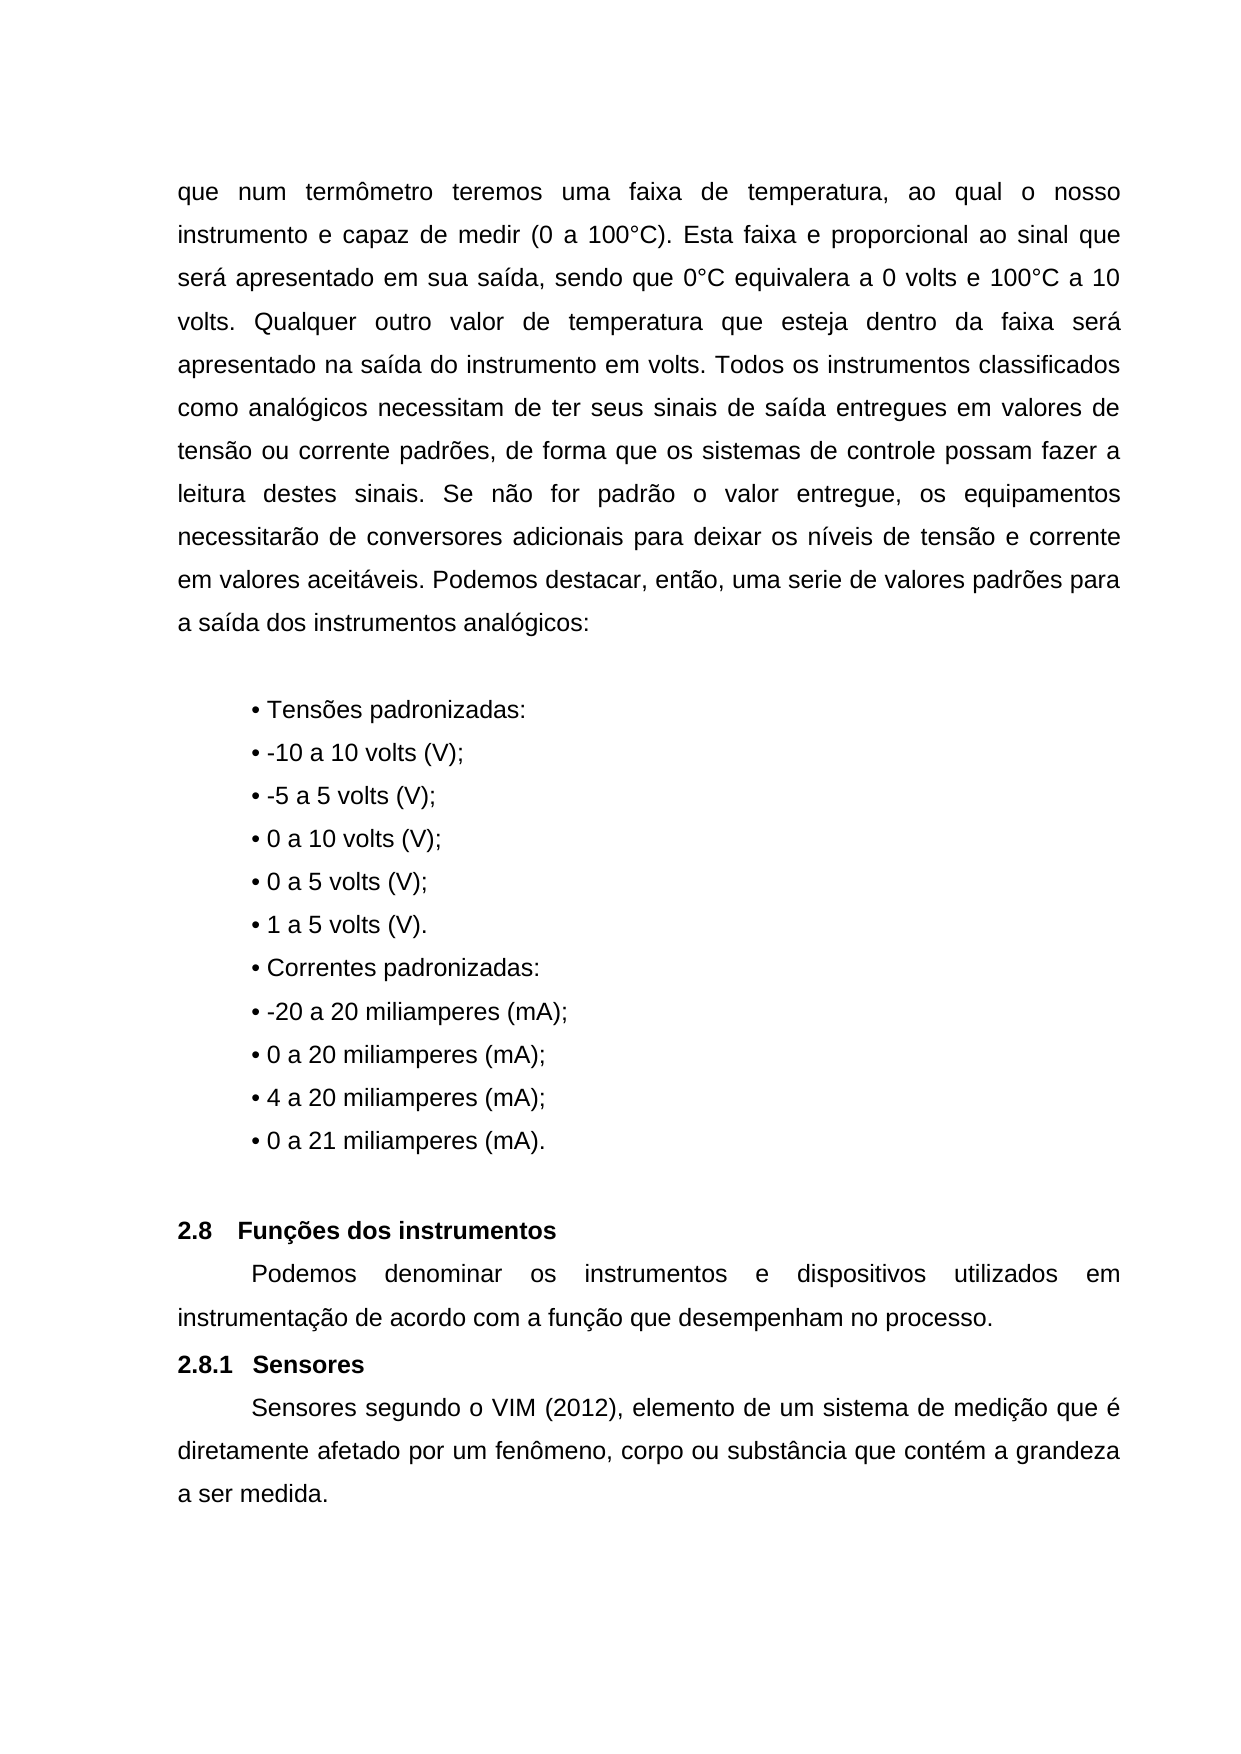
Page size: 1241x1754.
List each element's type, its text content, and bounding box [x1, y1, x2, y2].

subtitle Funções dos instrumentos [177, 1216, 1122, 1245]
subtitle Sensores [177, 1350, 1122, 1379]
text • 0 a 21 miliamperes (mA). [177, 1126, 1122, 1155]
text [177, 177, 1122, 637]
text • 4 a 20 miliamperes (mA); [177, 1083, 1122, 1112]
text • 0 a 20 miliamperes (mA); [177, 1040, 1122, 1068]
text • Tensões padronizadas: [177, 695, 1122, 723]
text • 0 a 5 volts (V); [177, 867, 1122, 896]
text • 0 a 10 volts (V); [177, 824, 1122, 853]
text • Correntes padronizadas: [177, 953, 1122, 982]
text Podemos denominar os instrumentos e dispositivos utilizados em instrumentação de acordo com a função que desempenham no processo. [177, 1259, 1122, 1331]
text • -10 a 10 volts (V); [177, 738, 1122, 767]
text • -20 a 20 miliamperes (mA); [177, 997, 1122, 1025]
text • 1 a 5 volts (V). [177, 910, 1122, 939]
text • -5 a 5 volts (V); [177, 781, 1122, 810]
text Sensores segundo o VIM (2012), elemento de um sistema de medição que é diretamente afetado por um fenômeno, corpo ou substância que contém a grandeza a ser medida. [177, 1393, 1122, 1508]
